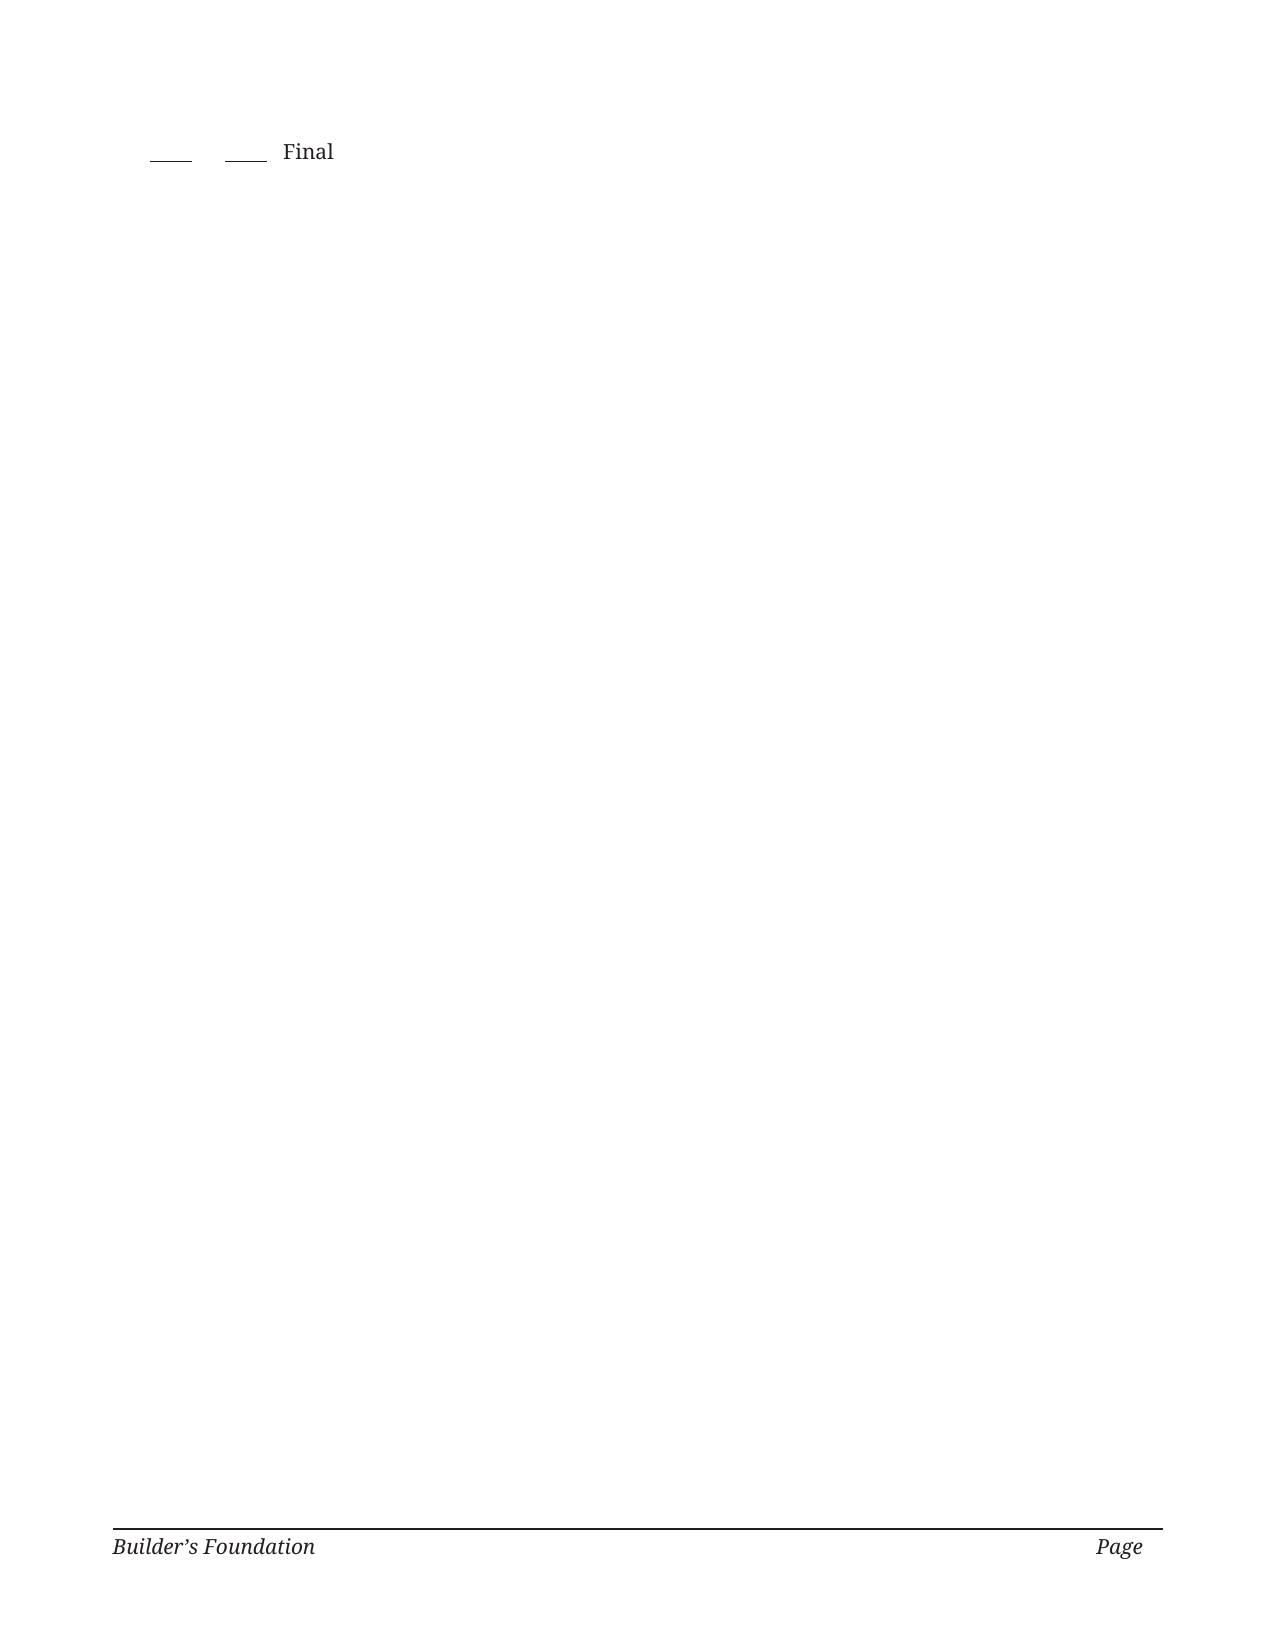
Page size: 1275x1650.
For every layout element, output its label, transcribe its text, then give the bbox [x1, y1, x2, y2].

text Final [150, 139, 1175, 164]
